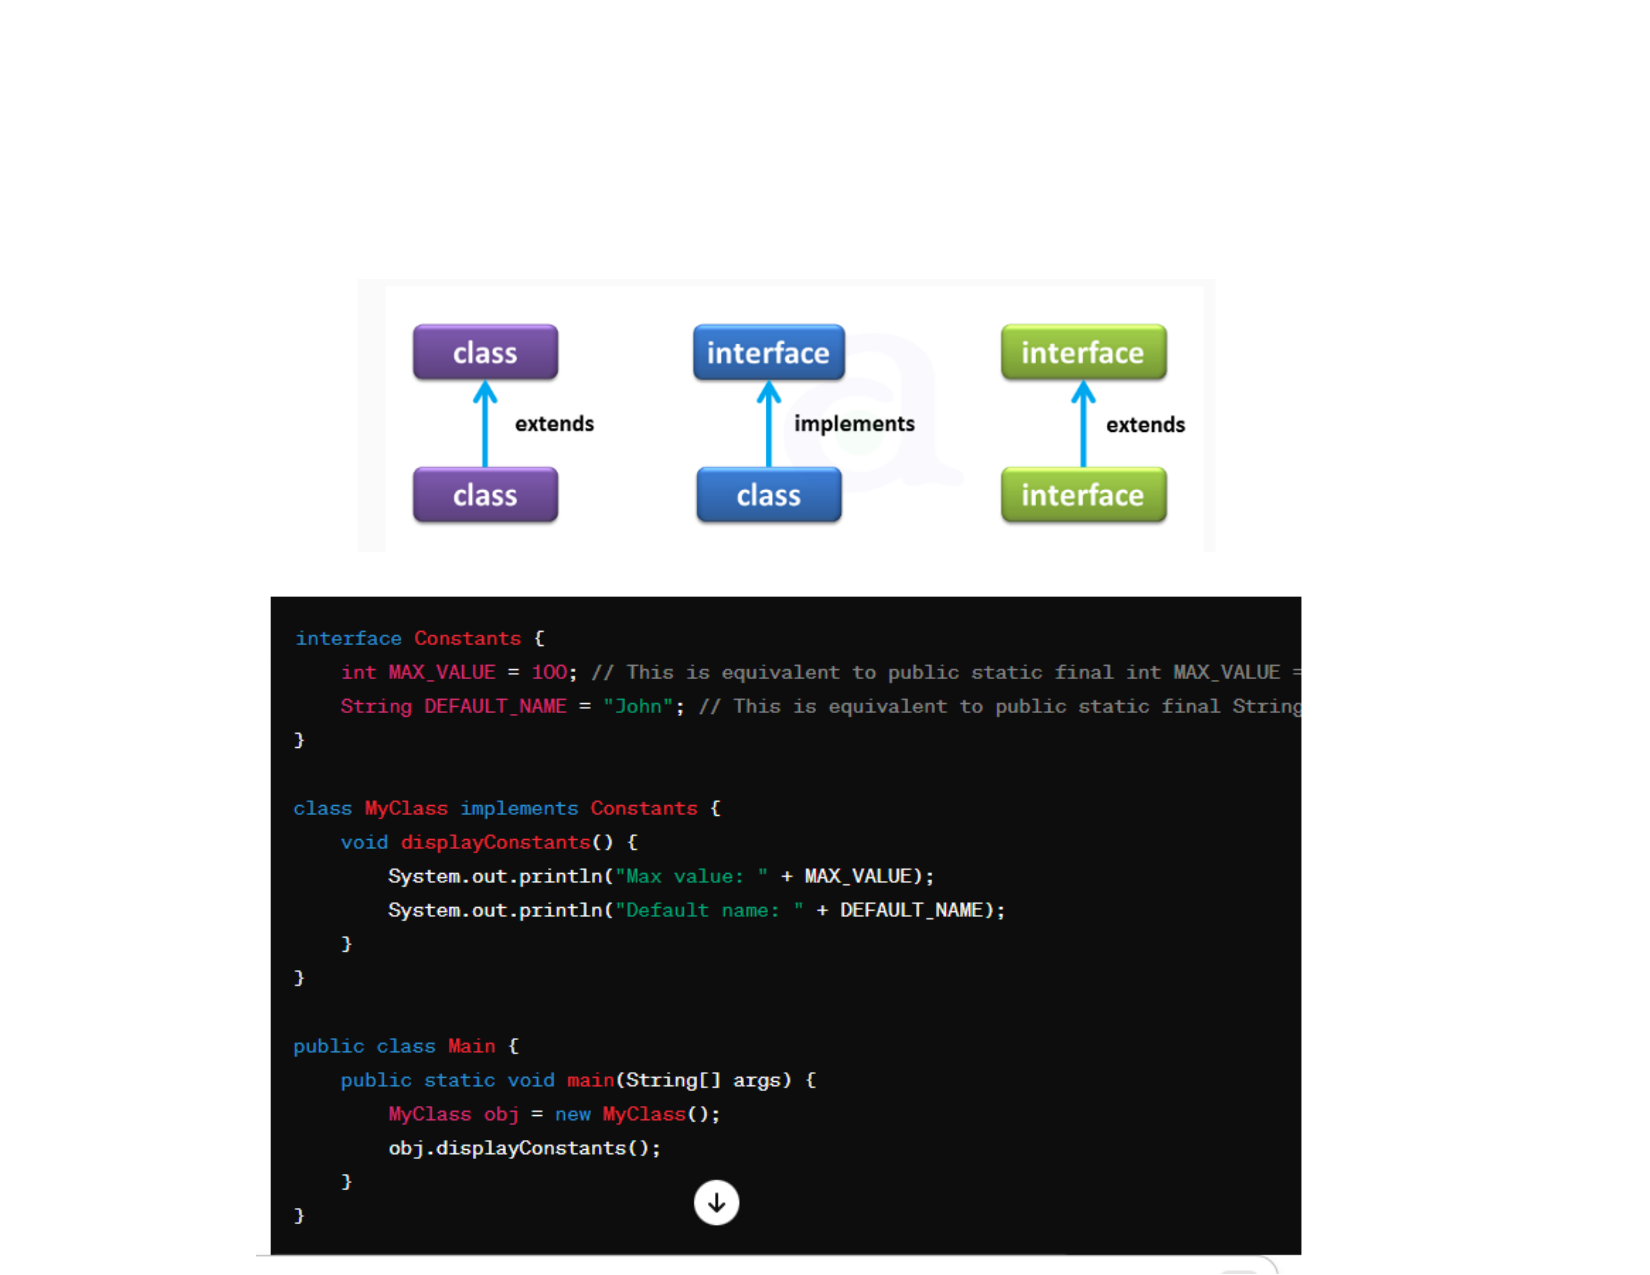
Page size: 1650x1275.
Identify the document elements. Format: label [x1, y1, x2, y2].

picture [254, 588, 1352, 1273]
picture [356, 279, 1216, 552]
